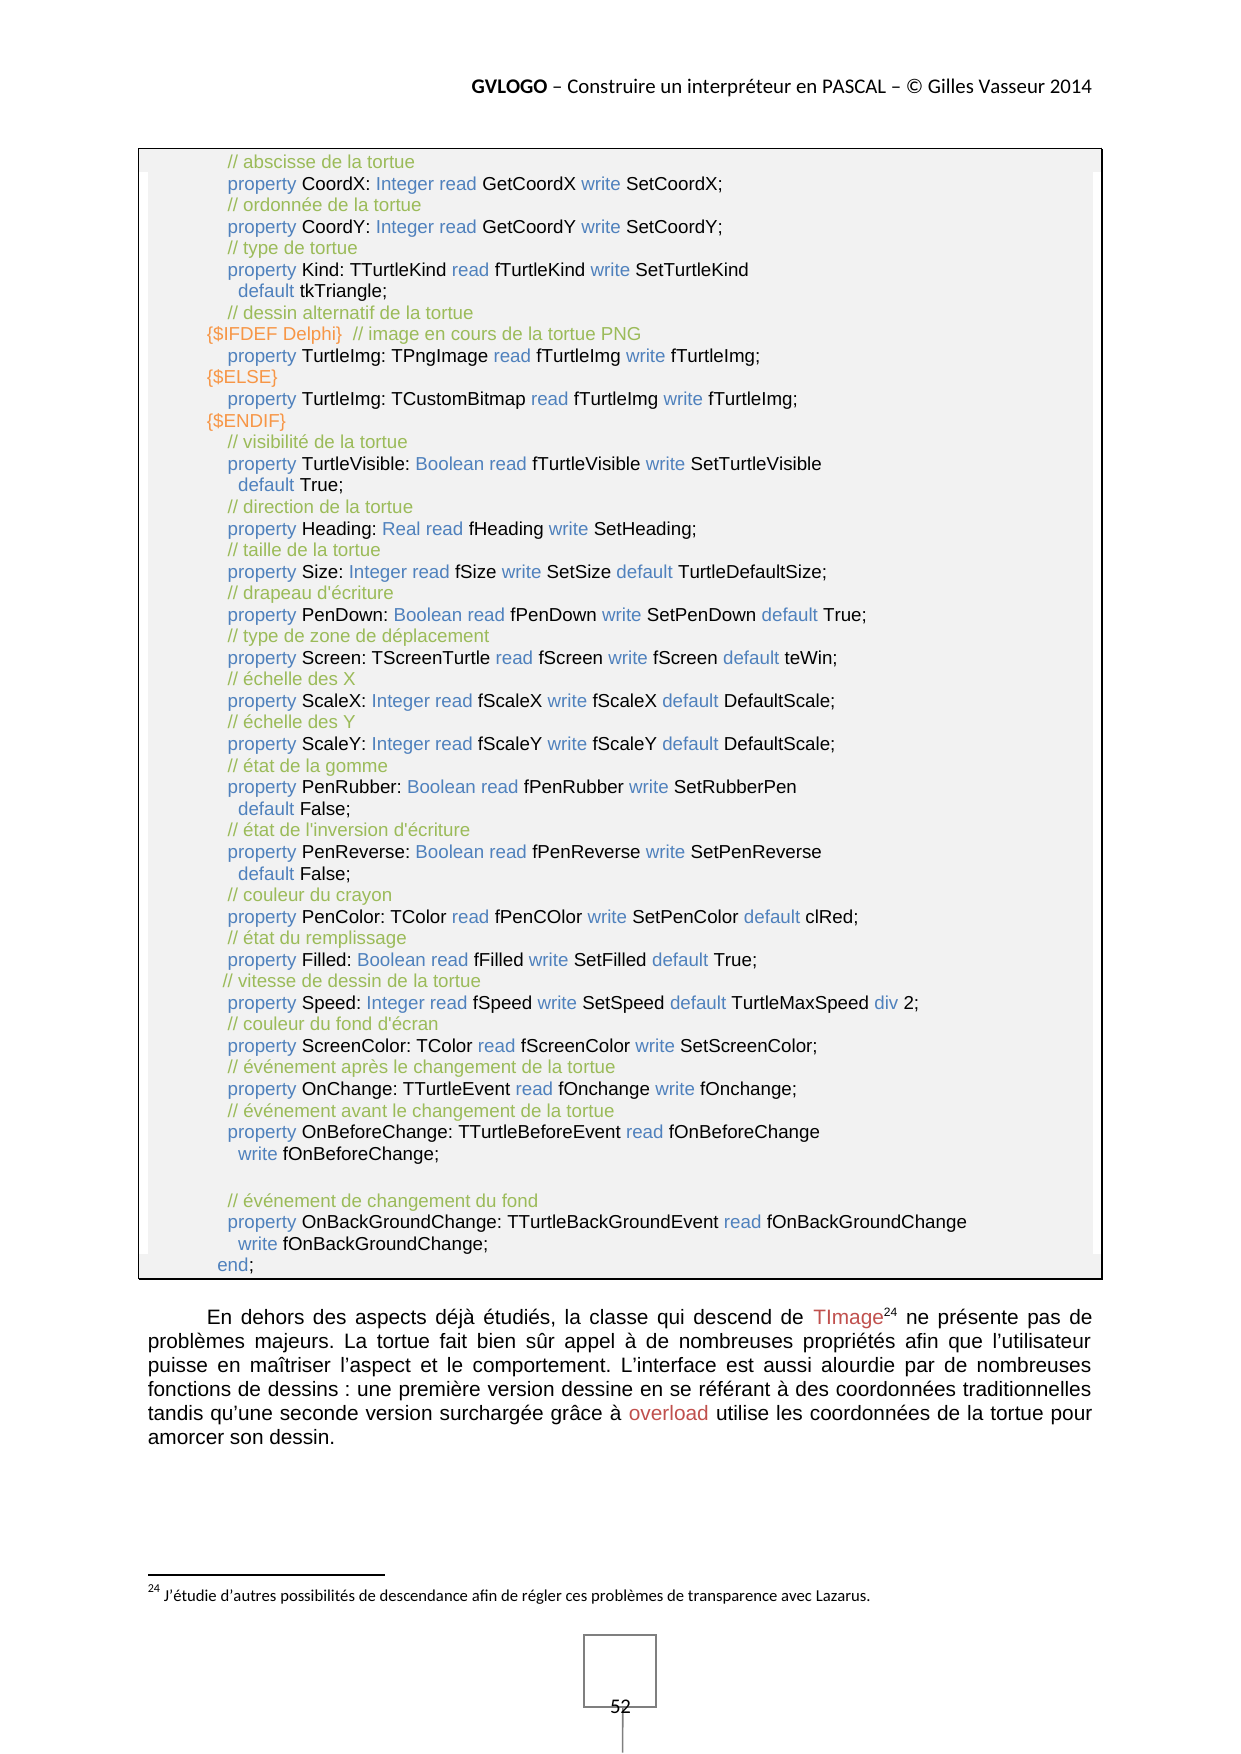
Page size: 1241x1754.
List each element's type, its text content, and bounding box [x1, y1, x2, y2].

text // couleur du fond d'écran [148, 1013, 1093, 1035]
text property Screen: TScreenTurtle read fScreen write fScreen default teWin; [148, 647, 1093, 668]
text // événement avant le changement de la tortue [148, 1099, 1093, 1121]
text property Heading: Real read fHeading write SetHeading; [148, 517, 1093, 539]
text property CoordX: Integer read GetCoordX write SetCoordX; [148, 172, 1093, 194]
text default tkTriangle; [148, 280, 1093, 302]
text property PenColor: TColor read fPenCOlor write SetPenColor default clRed; [148, 905, 1093, 927]
text {$ENDIF} [148, 409, 1093, 431]
text En dehors des aspects déjà étudiés, la classe qui descend de TImage ne présente pas de problèmes majeurs. La tortue fait bien sûr appel à de nombreuses propriétés afin que l’utilisateur puisse en maîtriser l’aspect et le comportement. L’interface est aussi alourdie par de nombreuses fonctions de dessins : une première version dessine en se référant à des coordonnées traditionnelles tandis qu’une seconde version surchargée grâce à overload utilise les coordonnées de la tortue pour amorcer son dessin. [148, 1305, 1093, 1449]
text write fOnBackGroundChange; [148, 1233, 1093, 1251]
text property OnBackGroundChange: TTurtleBackGroundEvent read fOnBackGroundChange [148, 1211, 1093, 1233]
text property Kind: TTurtleKind read fTurtleKind write SetTurtleKind [148, 258, 1093, 280]
text // type de zone de déplacement [148, 625, 1093, 647]
text // état du remplissage [148, 927, 1093, 948]
text default False; [148, 862, 1093, 884]
text property Size: Integer read fSize write SetSize default TurtleDefaultSize; [148, 560, 1093, 582]
text write fOnBeforeChange; [148, 1143, 1093, 1164]
text // état de l'inversion d'écriture [148, 819, 1093, 841]
text // événement après le changement de la tortue [148, 1056, 1093, 1078]
text property PenReverse: Boolean read fPenReverse write SetPenReverse [148, 841, 1093, 862]
text property ScreenColor: TColor read fScreenColor write SetScreenColor; [148, 1035, 1093, 1056]
text // dessin alternatif de la tortue [148, 302, 1093, 323]
text property ScaleY: Integer read fScaleY write fScaleY default DefaultScale; [148, 733, 1093, 754]
text property PenRubber: Boolean read fPenRubber write SetRubberPen [148, 776, 1093, 798]
text // taille de la tortue [148, 539, 1093, 560]
text default True; [148, 474, 1093, 496]
text property OnBeforeChange: TTurtleBeforeEvent read fOnBeforeChange [148, 1121, 1093, 1143]
text property TurtleImg: TPngImage read fTurtleImg write fTurtleImg; [148, 345, 1093, 366]
text // échelle des X [148, 668, 1093, 690]
text // échelle des Y [148, 711, 1093, 733]
text {$ELSE} [148, 366, 1093, 388]
text property Filled: Boolean read fFilled write SetFilled default True; [148, 948, 1093, 970]
text // type de tortue [148, 237, 1093, 258]
text property Speed: Integer read fSpeed write SetSpeed default TurtleMaxSpeed div 2; [148, 992, 1093, 1013]
text // abscisse de la tortue [139, 149, 1101, 172]
text // visibilité de la tortue [148, 431, 1093, 453]
text property ScaleX: Integer read fScaleX write fScaleX default DefaultScale; [148, 690, 1093, 711]
text end; [139, 1251, 1101, 1278]
text // vitesse de dessin de la tortue [148, 970, 1093, 992]
text // ordonnée de la tortue [148, 194, 1093, 215]
text // événement de changement du fond [148, 1189, 1093, 1211]
text // état de la gomme [148, 754, 1093, 776]
text // direction de la tortue [148, 496, 1093, 517]
text // drapeau d'écriture [148, 582, 1093, 603]
text property TurtleImg: TCustomBitmap read fTurtleImg write fTurtleImg; [148, 388, 1093, 409]
text property TurtleVisible: Boolean read fTurtleVisible write SetTurtleVisible [148, 453, 1093, 474]
text property PenDown: Boolean read fPenDown write SetPenDown default True; [148, 603, 1093, 625]
text property OnChange: TTurtleEvent read fOnchange write fOnchange; [148, 1078, 1093, 1099]
text property CoordY: Integer read GetCoordY write SetCoordY; [148, 215, 1093, 237]
text // couleur du crayon [148, 884, 1093, 905]
text default False; [148, 798, 1093, 819]
text {$IFDEF Delphi} // image en cours de la tortue PNG [148, 323, 1093, 345]
